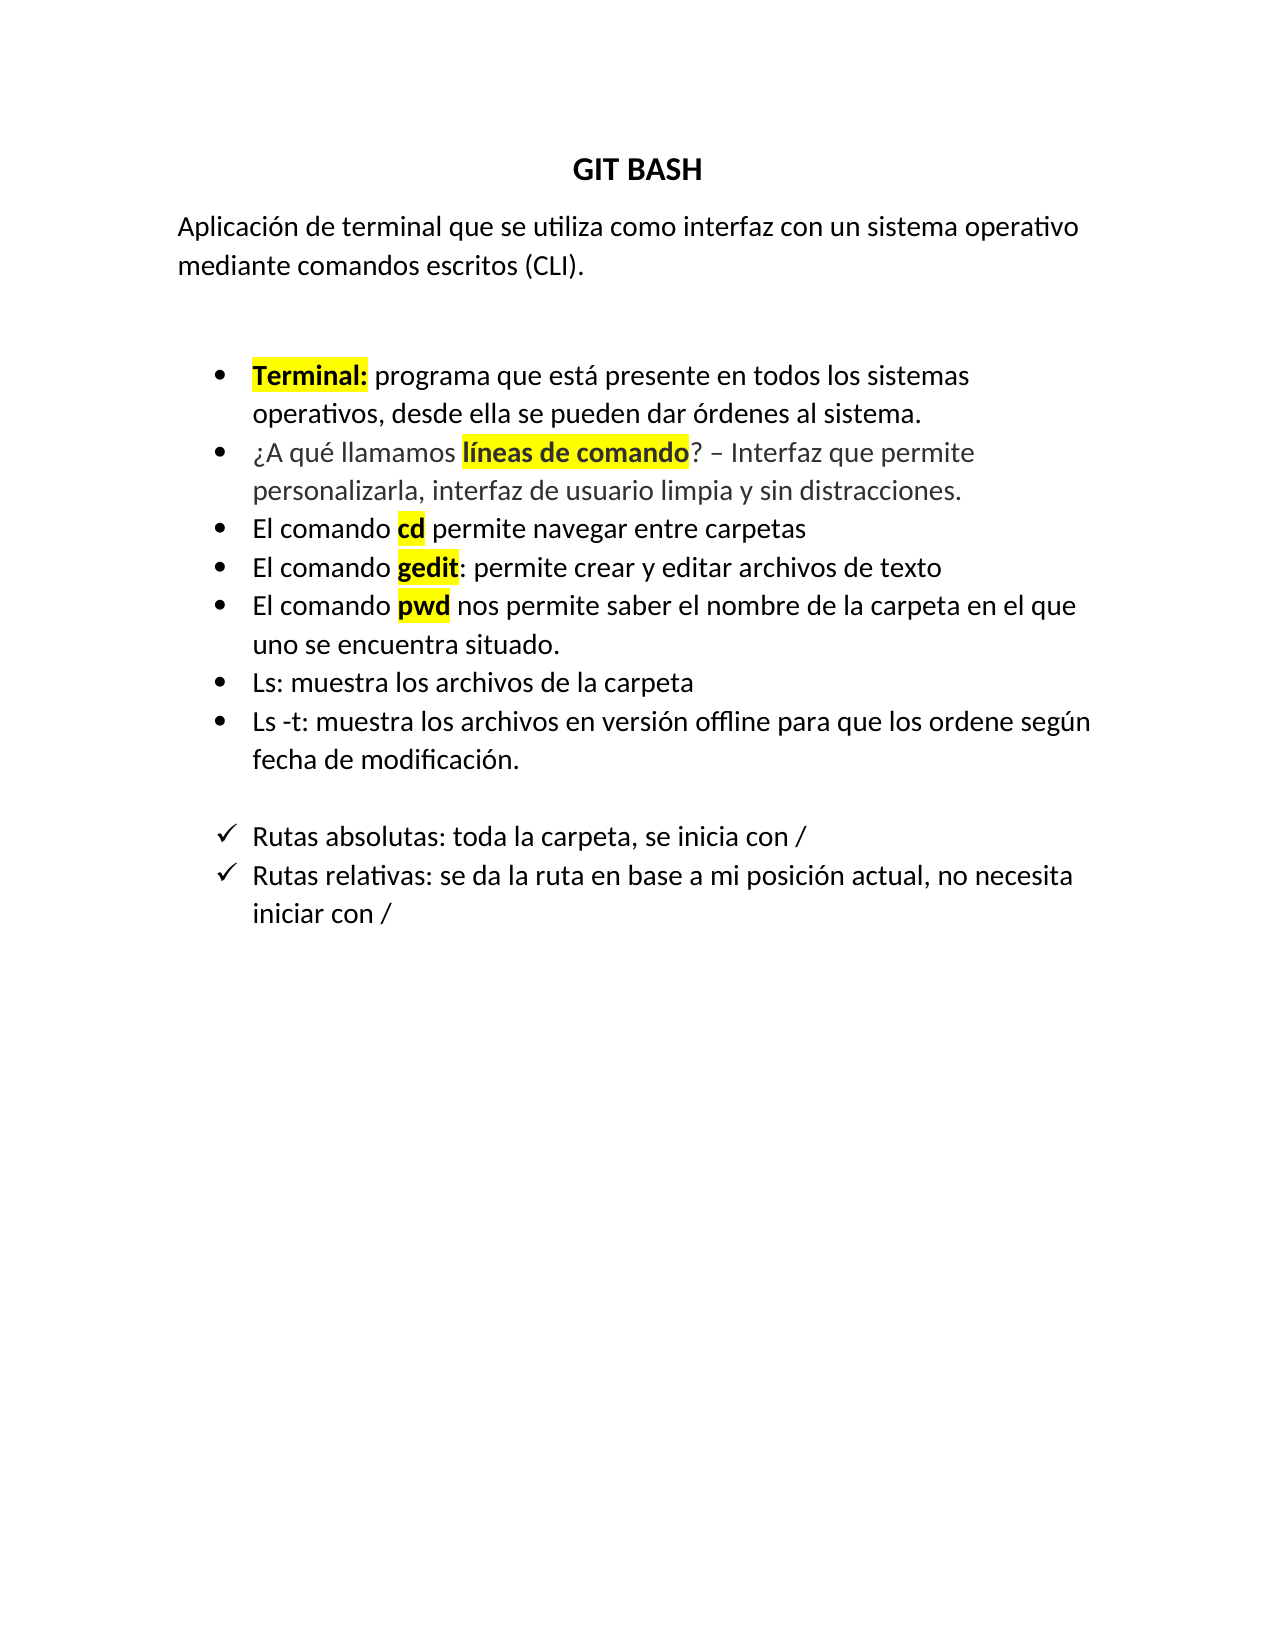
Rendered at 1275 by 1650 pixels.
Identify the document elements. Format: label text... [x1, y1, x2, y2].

list El comando cd permite navegar entre carpetas [425, 511, 1098, 546]
list El comando cd permite navegar entre carpetas [215, 511, 398, 546]
list Rutas absolutas: toda la carpeta, se inicia con / [215, 818, 1098, 854]
list Terminal: programa que está presente en todos los sistemas operativos, desde ella se pueden dar órdenes al sistema. [215, 357, 1098, 431]
list Rutas relativas: se da la ruta en base a mi posición actual, no necesita iniciar con / [215, 857, 1098, 931]
text Aplicación de terminal que se utiliza como interfaz con un sistema operativo mediante comandos escritos (CLI). [177, 208, 1098, 282]
list El comando pwd nos permite saber el nombre de la carpeta en el que uno se encuentra situado. [215, 587, 1098, 662]
list Ls -t: muestra los archivos en versión offline para que los ordene según fecha de modificación. [215, 703, 1098, 777]
list ¿A qué llamamos líneas de comando? – Interfaz que permite personalizarla, interfaz de usuario limpia y sin distracciones. [215, 434, 1098, 508]
list El comando gedit: permite crear y editar archivos de texto [459, 549, 1098, 585]
list El comando gedit: permite crear y editar archivos de texto [215, 549, 398, 585]
text GIT BASH [177, 148, 1098, 188]
list Ls: muestra los archivos de la carpeta [215, 664, 1098, 700]
